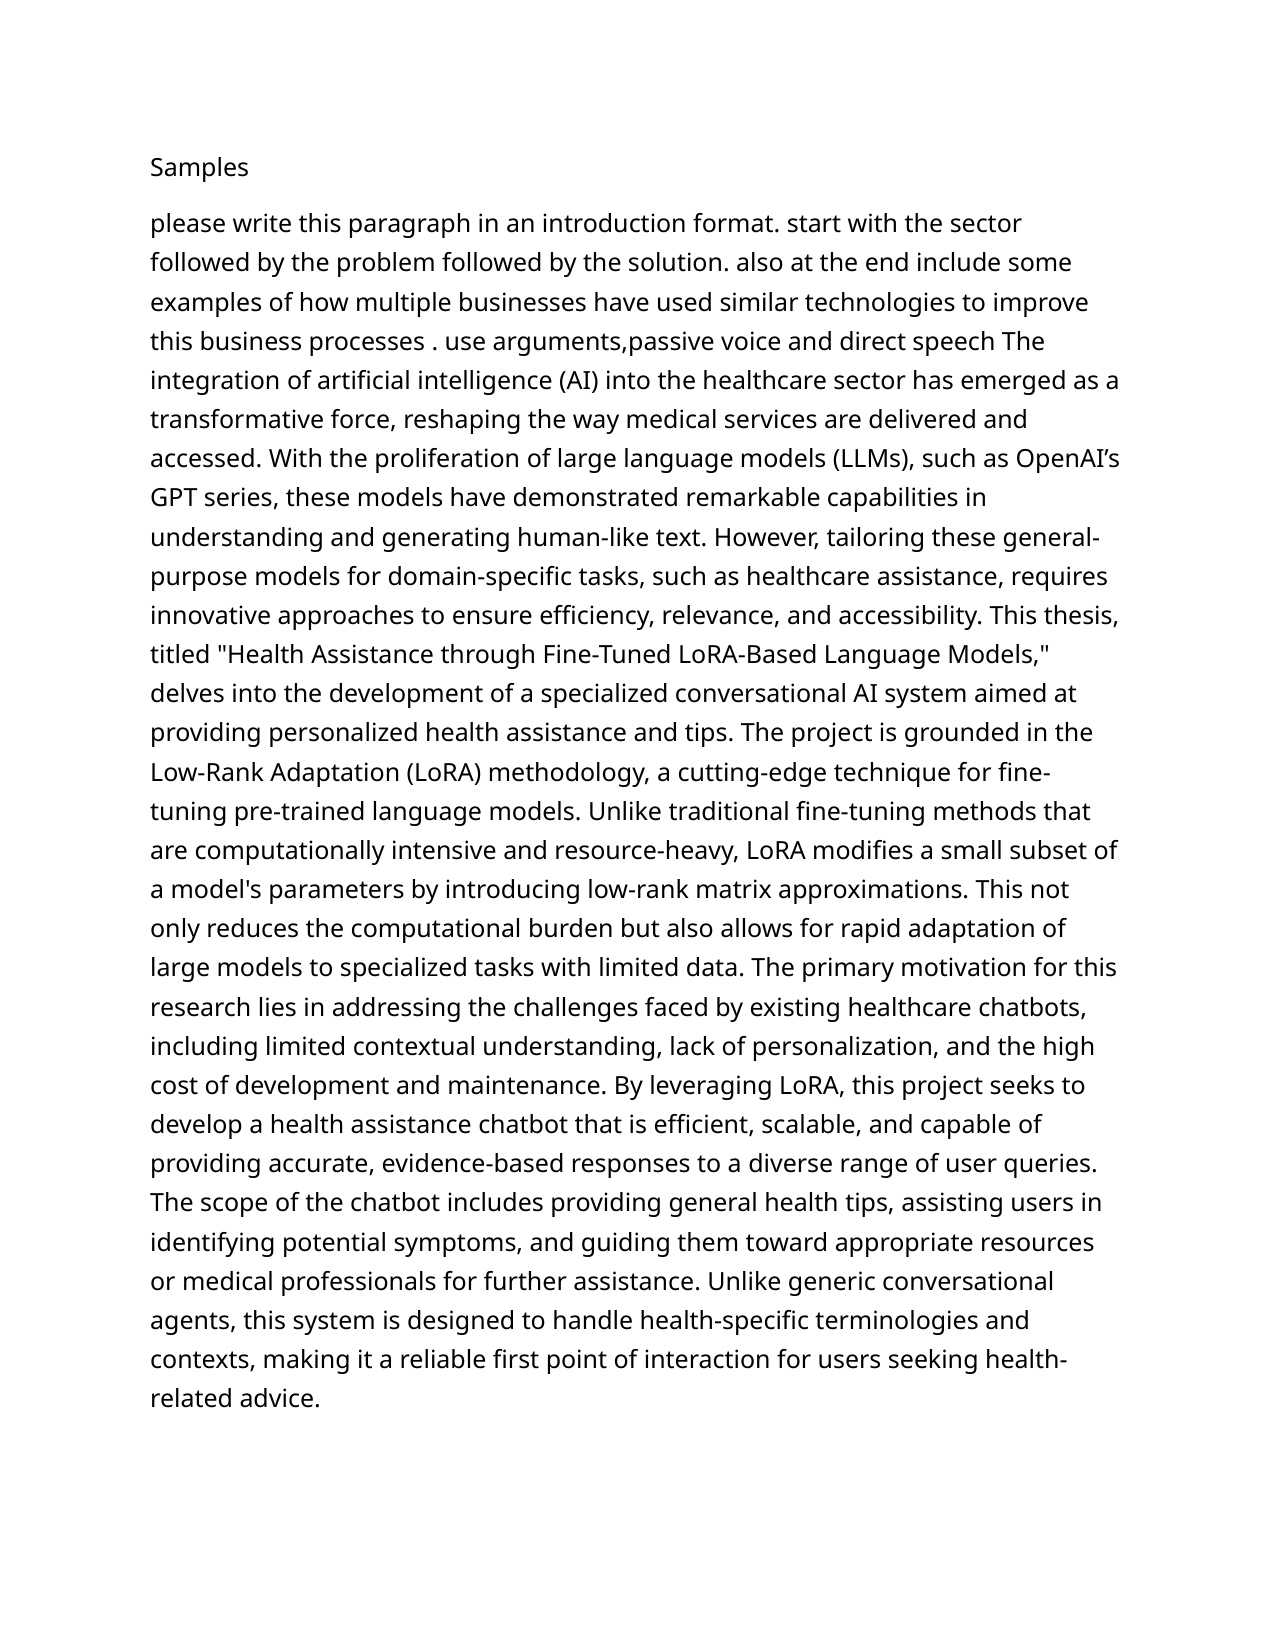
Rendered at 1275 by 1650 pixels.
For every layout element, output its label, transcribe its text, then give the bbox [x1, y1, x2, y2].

text please write this paragraph in an introduction format. start with the sector followed by the problem followed by the solution. also at the end include some examples of how multiple businesses have used similar technologies to improve this business processes . use arguments,passive voice and direct speech The integration of artificial intelligence (AI) into the healthcare sector has emerged as a transformative force, reshaping the way medical services are delivered and accessed. With the proliferation of large language models (LLMs), such as OpenAI’s GPT series, these models have demonstrated remarkable capabilities in understanding and generating human-like text. However, tailoring these general-purpose models for domain-specific tasks, such as healthcare assistance, requires innovative approaches to ensure efficiency, relevance, and accessibility. This thesis, titled "Health Assistance through Fine-Tuned LoRA-Based Language Models," delves into the development of a specialized conversational AI system aimed at providing personalized health assistance and tips. The project is grounded in the Low-Rank Adaptation (LoRA) methodology, a cutting-edge technique for fine-tuning pre-trained language models. Unlike traditional fine-tuning methods that are computationally intensive and resource-heavy, LoRA modifies a small subset of a model's parameters by introducing low-rank matrix approximations. This not only reduces the computational burden but also allows for rapid adaptation of large models to specialized tasks with limited data. The primary motivation for this research lies in addressing the challenges faced by existing healthcare chatbots, including limited contextual understanding, lack of personalization, and the high cost of development and maintenance. By leveraging LoRA, this project seeks to develop a health assistance chatbot that is efficient, scalable, and capable of providing accurate, evidence-based responses to a diverse range of user queries. The scope of the chatbot includes providing general health tips, assisting users in identifying potential symptoms, and guiding them toward appropriate resources or medical professionals for further assistance. Unlike generic conversational agents, this system is designed to handle health-specific terminologies and contexts, making it a reliable first point of interaction for users seeking health-related advice. [150, 206, 1125, 1415]
text Samples [150, 150, 1125, 184]
